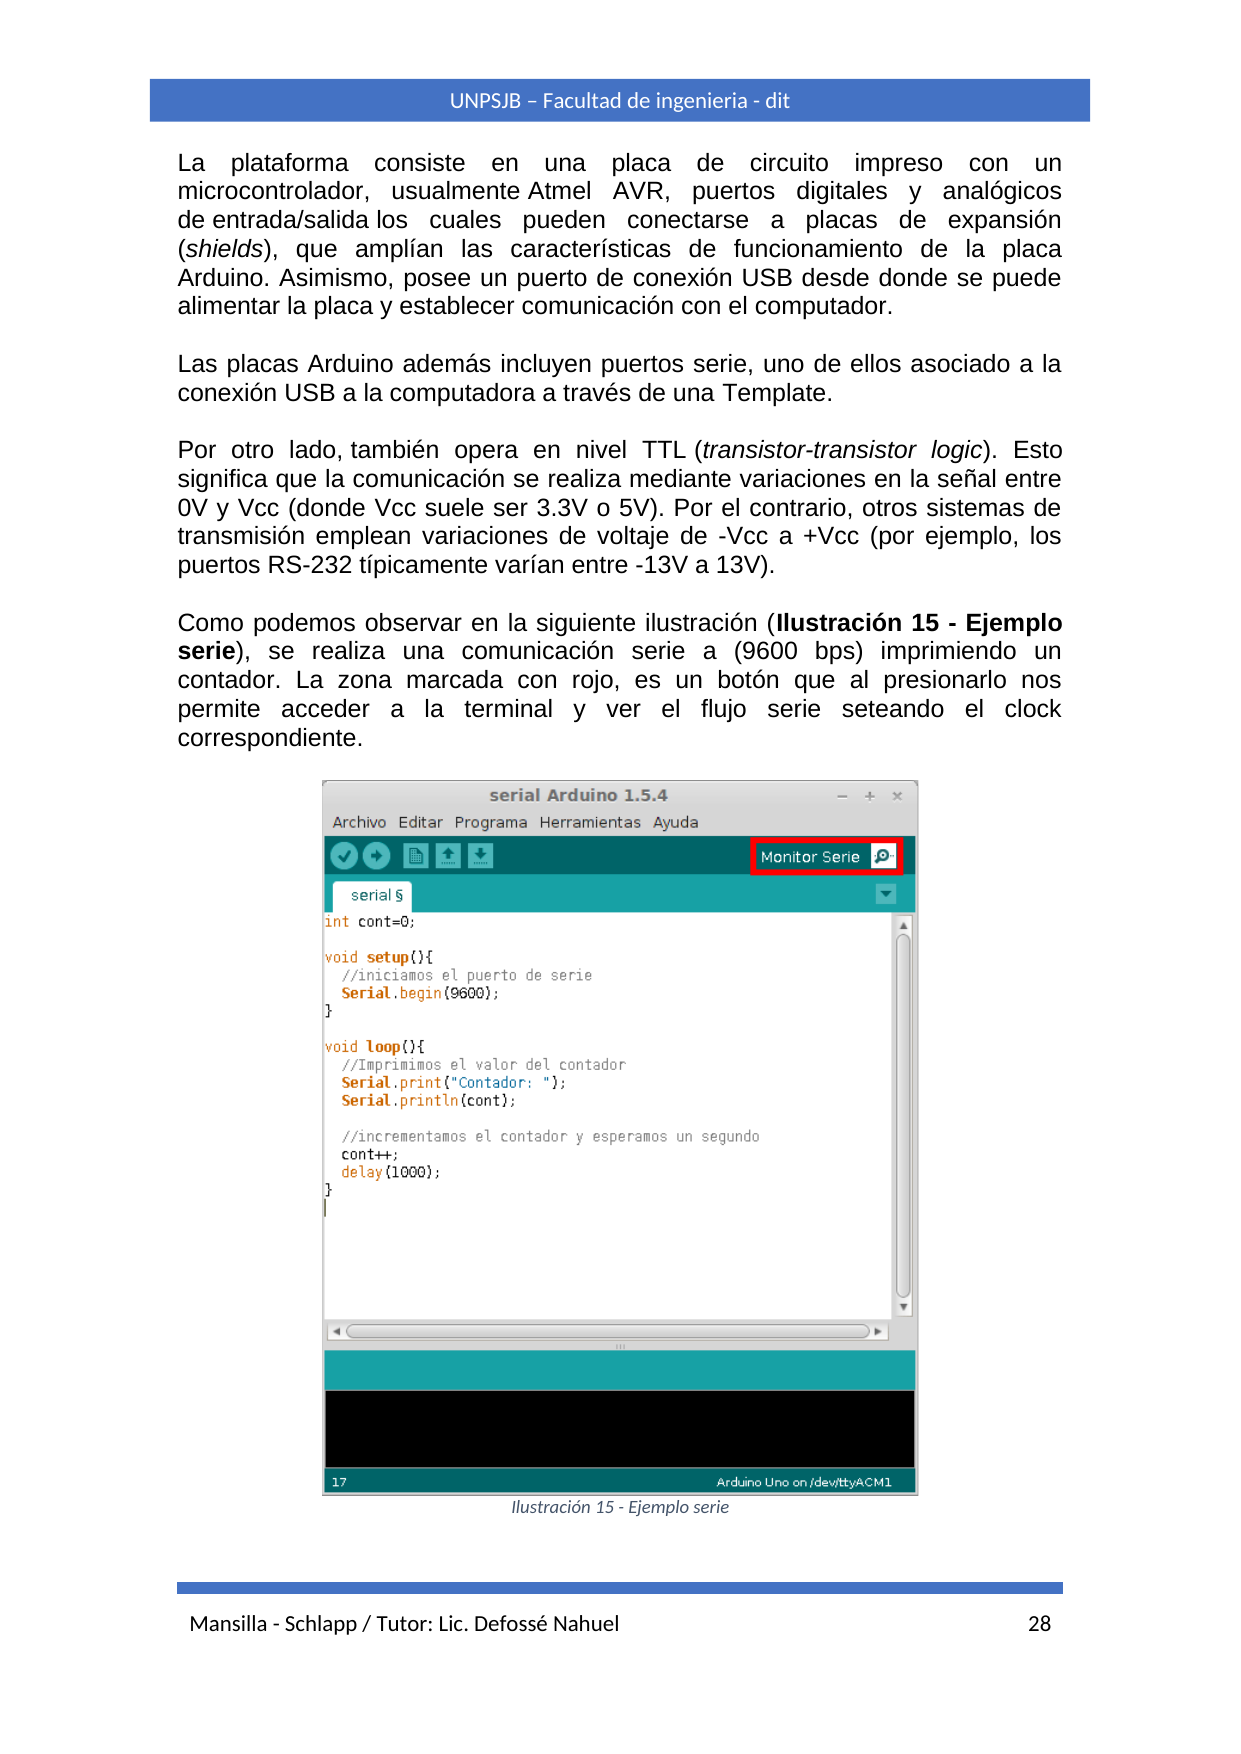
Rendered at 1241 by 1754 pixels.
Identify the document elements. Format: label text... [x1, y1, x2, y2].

text Por otro lado, también opera en nivel TTL (transistor-transistor logic). Esto significa que la comunicación se realiza mediante variaciones en la señal entre 0V y Vcc (donde Vcc suele ser 3.3V o 5V). Por el contrario, otros sistemas de transmisión emplean variaciones de voltaje de -Vcc a +Vcc (por ejemplo, los puertos RS-232 típicamente varían entre -13V a 13V). [177, 435, 1063, 579]
text Las placas Arduino además incluyen puertos serie, uno de ellos asociado a la conexión USB a la computadora a través de una UART (universally asynchronous receiver/transmitter). [177, 349, 1063, 406]
text Ilustración 15 - Ejemplo serie [177, 1496, 1063, 1519]
text Como podemos observar en la siguiente ilustración (Ilustración 15 - Ejemplo serie), se realiza una comunicación serie a (9600 bps) imprimiendo un contador. La zona marcada con rojo, es un botón que al presionarlo nos permite acceder a la terminal y ver el flujo serie seteando el clock correspondiente. [177, 608, 1063, 751]
text La plataforma consiste en una placa de circuito impreso con un microcontrolador, usualmente Atmel AVR, puertos digitales y analógicos de entrada/salida los cuales pueden conectarse a placas de expansión (shields), que amplían las características de funcionamiento de la placa Arduino. Asimismo, posee un puerto de conexión USB desde donde se puede alimentar la placa y establecer comunicación con el computador. [177, 148, 1063, 320]
picture [322, 780, 919, 1496]
